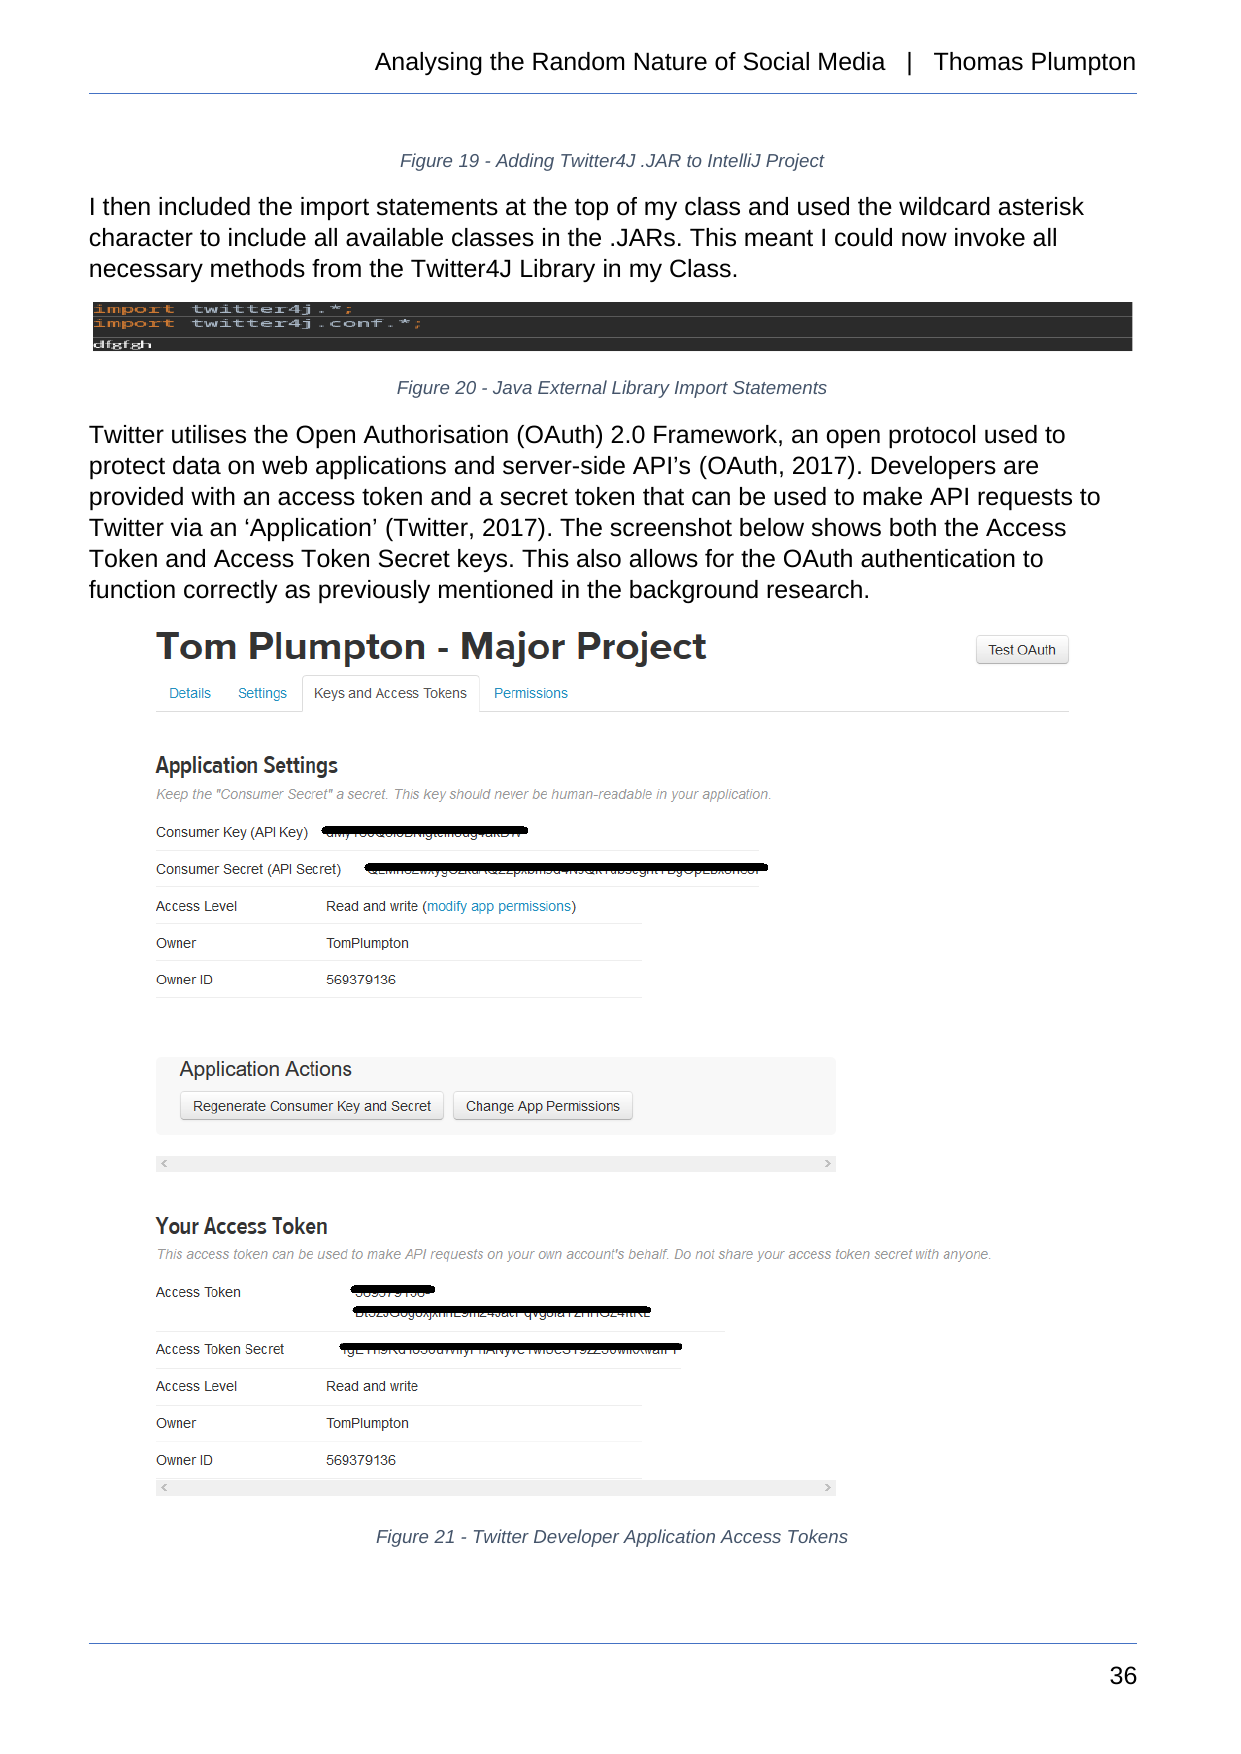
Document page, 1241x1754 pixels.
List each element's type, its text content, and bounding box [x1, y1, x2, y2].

text Figure 21 - Twitter Developer Application Access Tokens [89, 1526, 1137, 1548]
text Figure 19 - Adding Twitter4J .JAR to IntelliJ Project [89, 150, 1137, 172]
picture [146, 622, 1080, 1507]
text Figure 20 - Java External Library Import Statements [89, 377, 1137, 399]
text I then included the import statements at the top of my class and used the wildcard asterisk character to include all available classes in the .JARs. This meant I could now invoke all necessary methods from the Twitter4J Library in my Class. [89, 192, 1137, 283]
text Twitter utilises the Open Authorisation (OAuth) 2.0 Framework, an open protocol used to protect data on web applications and server-side API’s . Developers are provided with an access token and a secret token that can be used to make API requests to Twitter via an ‘Application’ . The screenshot below shows both the Access Token and Access Token Secret keys. This also allows for the OAuth authentication to function correctly as previously mentioned in the background research. [89, 419, 1137, 603]
